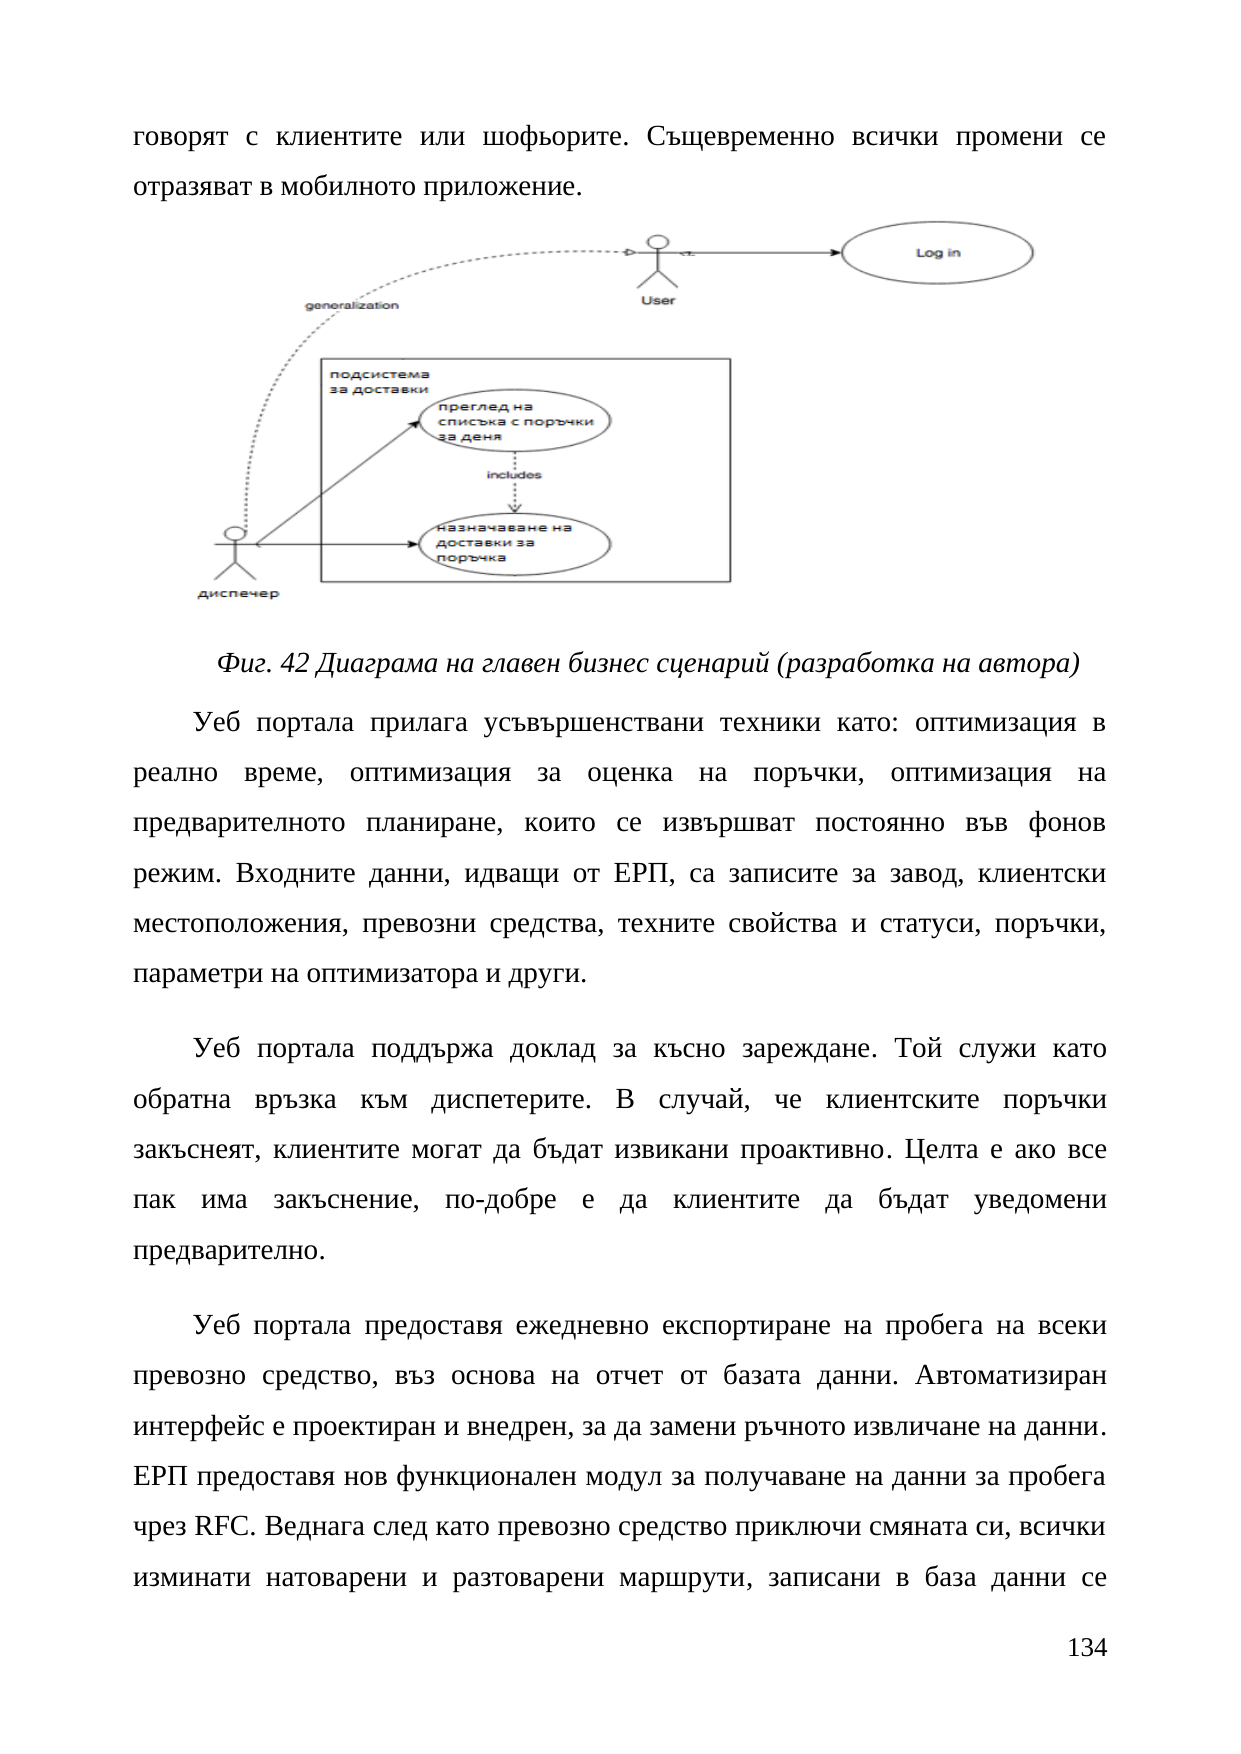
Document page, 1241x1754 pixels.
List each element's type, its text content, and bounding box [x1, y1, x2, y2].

picture [192, 218, 1041, 604]
title Уеб портала прилага усъвършенствани техники като: оптимизация в реално време, оптимизация за оценка на поръчки, оптимизация на предварителното планиране, които се извършват постоянно във фонов режим. Входните данни, идващи от ЕРП, са записите за завод, клиентски местоположения, превозни средства, техните свойства и статуси, поръчки, параметри на оптимизатора и други. [133, 704, 1107, 989]
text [133, 1307, 1107, 1592]
title Фиг. 42 Диаграма на главен бизнес сценарий (разработка на автора) [133, 645, 1107, 679]
title Уеб портала поддържа доклад за късно зареждане. Той служи като обратна връзка към диспетерите. В случай, че клиентските поръчки закъснеят, клиентите могат да бъдат извикани проактивно. Целта е ако все пак има закъснение, по-добре е да клиентите да бъдат уведомени предварително. [133, 1031, 1107, 1265]
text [133, 118, 1107, 202]
